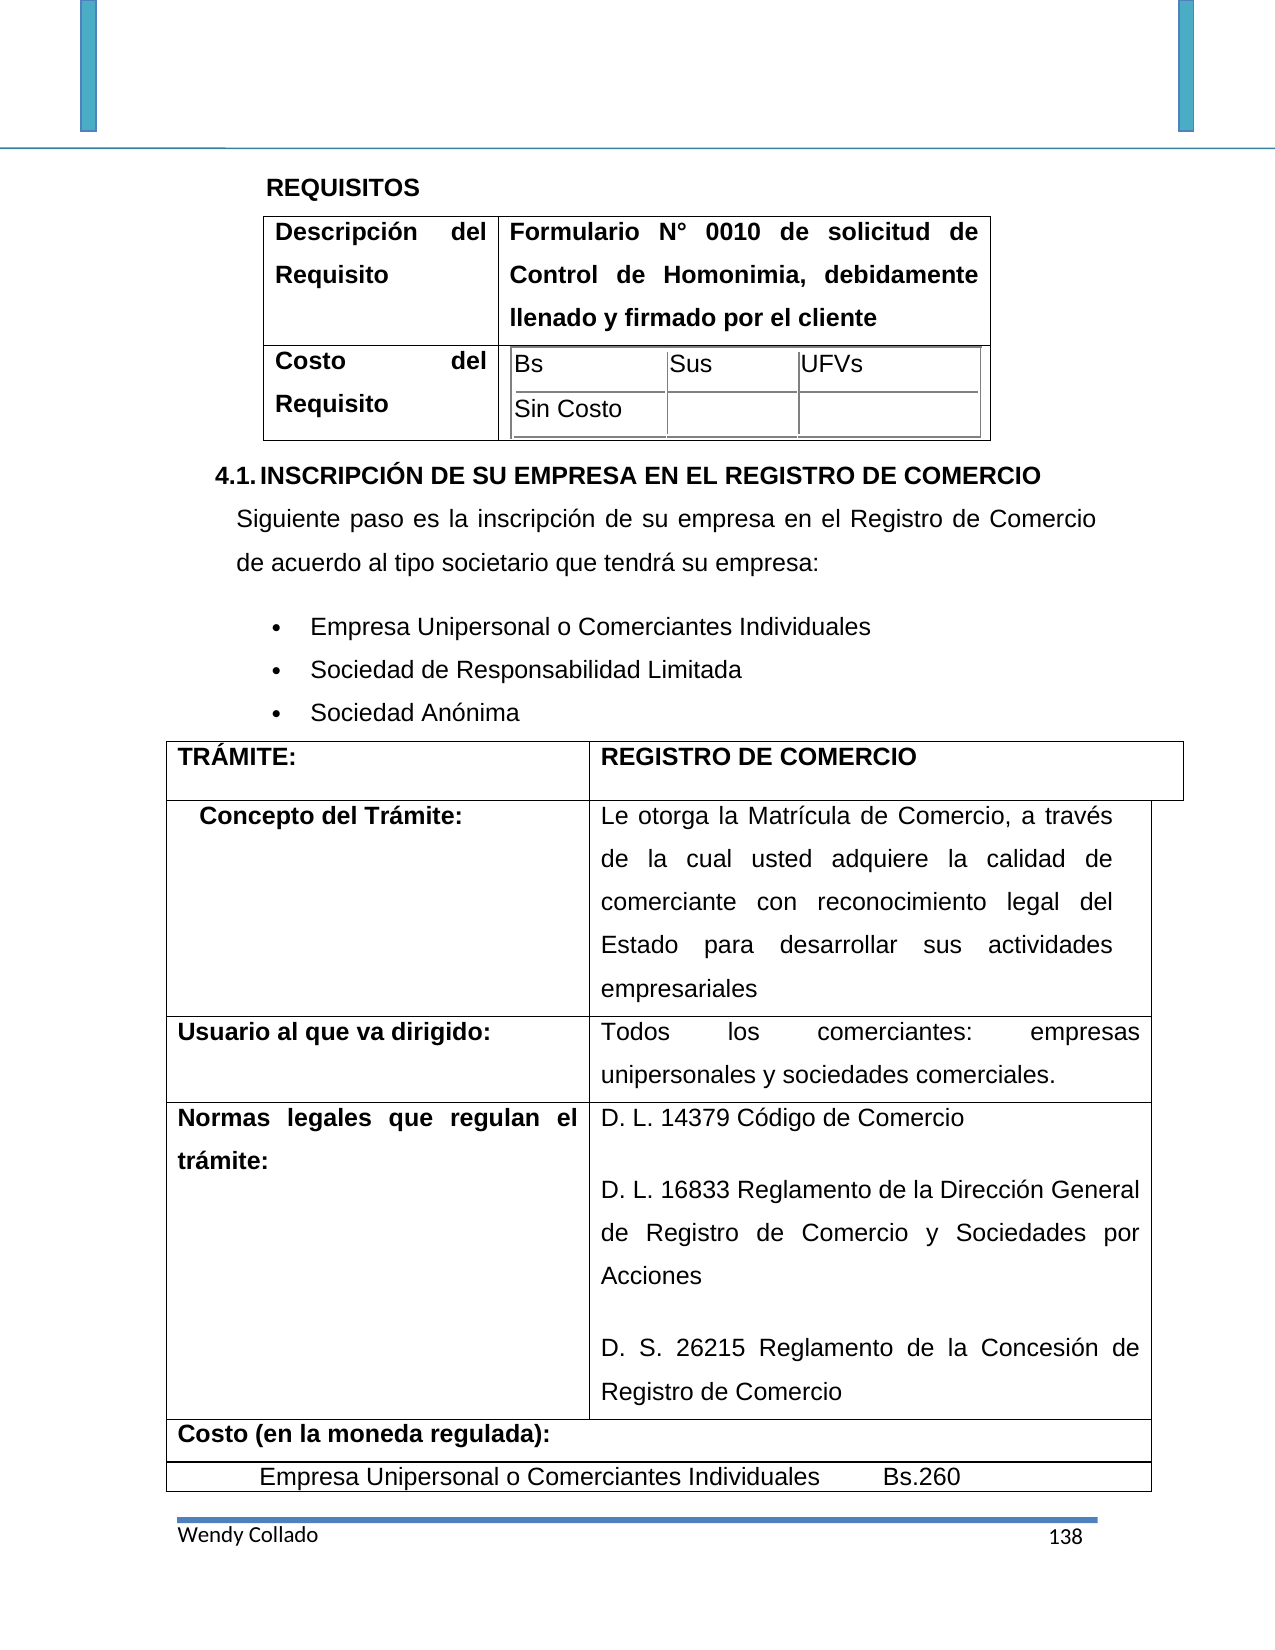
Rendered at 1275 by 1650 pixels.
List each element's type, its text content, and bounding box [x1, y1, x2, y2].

text REQUISITOS [266, 173, 1098, 201]
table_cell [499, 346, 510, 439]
list Empresa Unipersonal o Comerciantes Individuales [273, 612, 1098, 640]
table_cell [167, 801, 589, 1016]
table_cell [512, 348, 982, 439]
list Sociedad de Responsabilidad Limitada [273, 655, 1098, 683]
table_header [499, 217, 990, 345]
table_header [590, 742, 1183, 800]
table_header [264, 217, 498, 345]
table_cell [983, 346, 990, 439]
list Sociedad Anónima [273, 698, 1098, 727]
subtitle INSCRIPCIÓN DE SU EMPRESA EN EL REGISTRO DE COMERCIO [215, 461, 1098, 490]
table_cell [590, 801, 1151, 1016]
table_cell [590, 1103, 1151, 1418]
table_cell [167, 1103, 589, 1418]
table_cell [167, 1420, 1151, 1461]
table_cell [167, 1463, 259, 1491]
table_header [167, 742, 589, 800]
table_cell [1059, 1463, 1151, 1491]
text Siguiente paso es la inscripción de su empresa en el Registro de Comercio de acuerdo al tipo societario que tendrá su empresa: [236, 504, 1098, 576]
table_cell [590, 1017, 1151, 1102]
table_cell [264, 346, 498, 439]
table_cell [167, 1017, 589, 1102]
